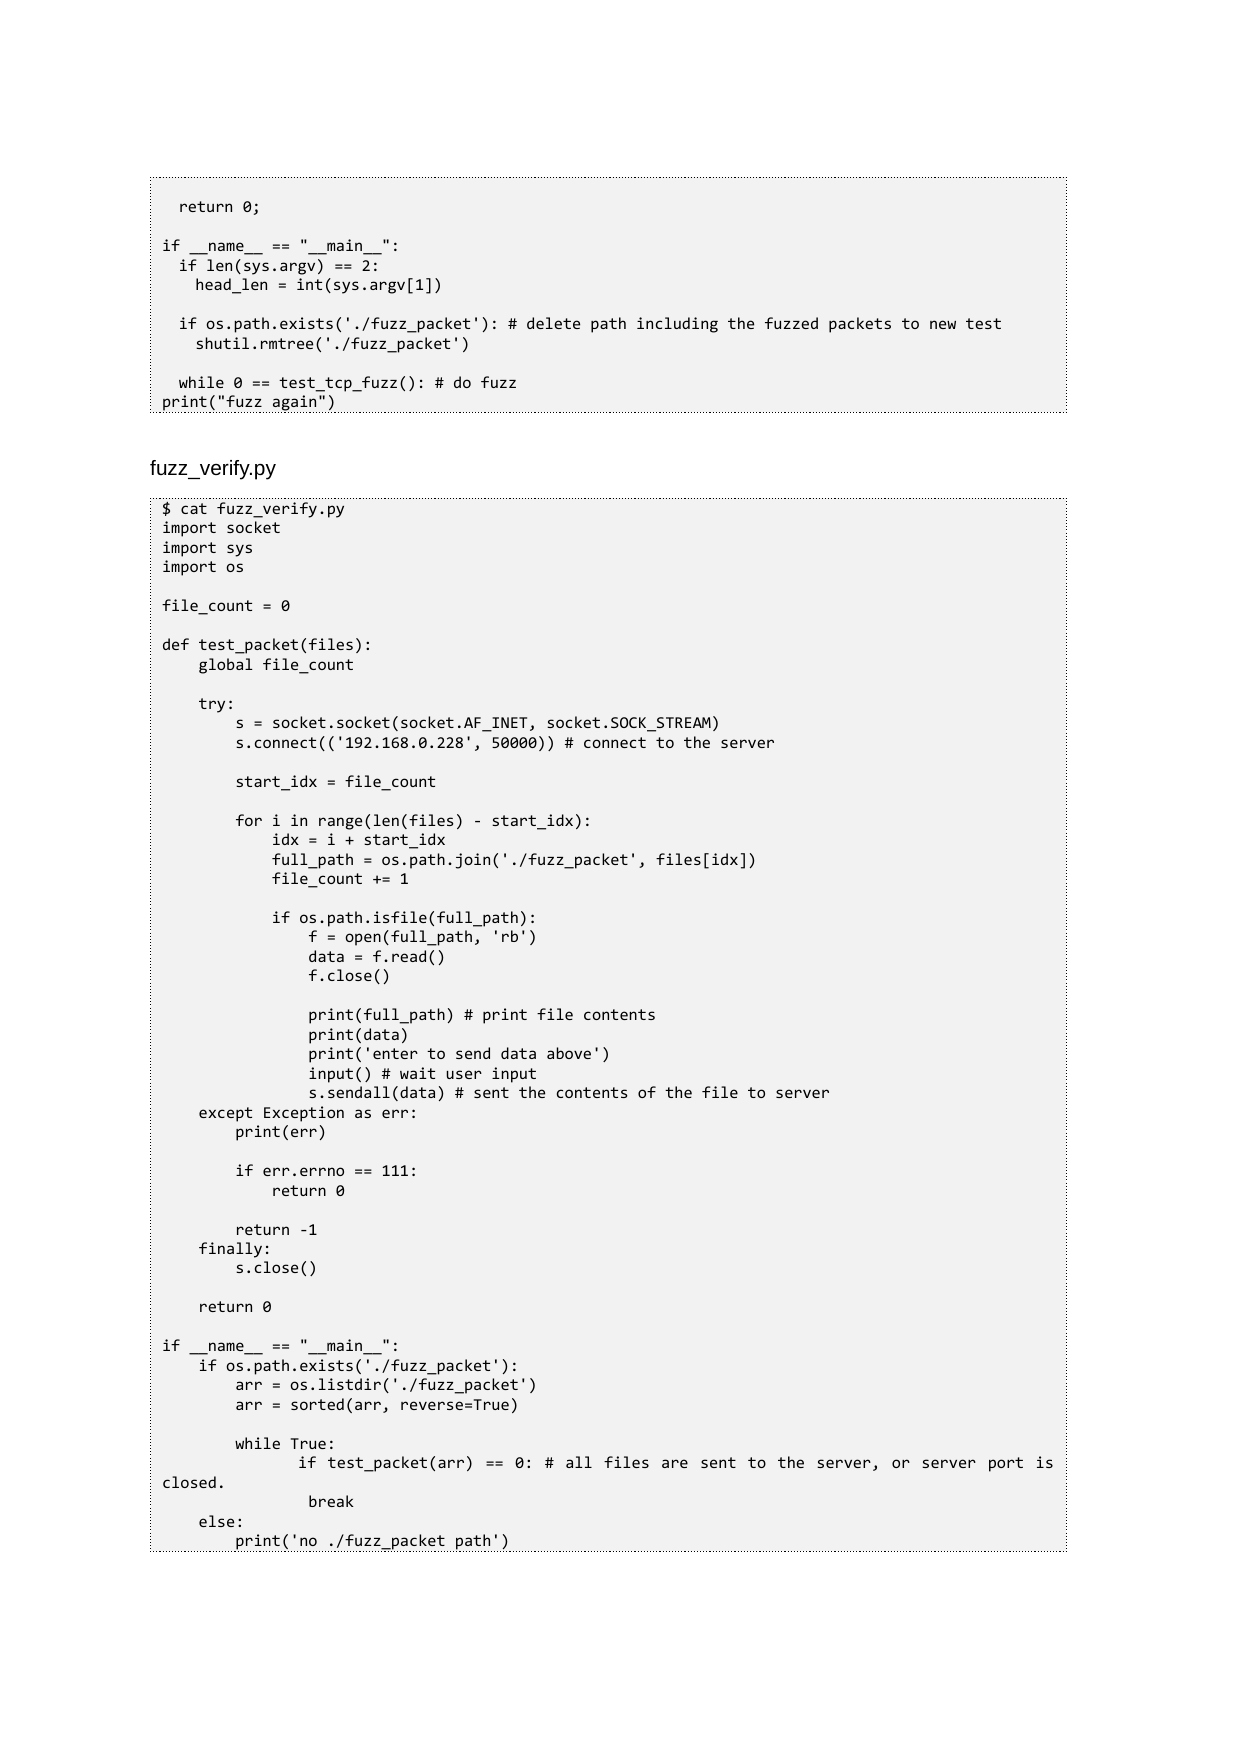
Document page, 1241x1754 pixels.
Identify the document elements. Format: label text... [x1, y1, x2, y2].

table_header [151, 177, 1066, 412]
text fuzz_verify.py [150, 456, 1090, 479]
table_header $ cat fuzz_verify.py import socket import sys import os file_count = 0 def test_packet(files): global file_count try: s = socket.socket(socket.AF_INET, socket.SOCK_STREAM) s.connect(('192.168.0.228', 50000)) # connect to the server start_idx = file_count for i in range(len(files) - start_idx): idx = i + start_idx full_path = os.path.join('./fuzz_packet', files[idx]) file_count += 1 if os.path.isfile(full_path): f = open(full_path, 'rb') data = f.read() f.close() print(full_path) # print file contents print(data) print('enter to send data above') input() # wait user input s.sendall(data) # sent the contents of the file to server except Exception as err: print(err) if err.errno == 111: return 0 return -1 finally: s.close() return 0 if __name__ == "__main__": if os.path.exists('./fuzz_packet'): arr = os.listdir('./fuzz_packet') arr = sorted(arr, reverse=True) while True: if test_packet(arr) == 0: # all files are sent to the server, or server port is closed. break else: print('no ./fuzz_packet path') [151, 498, 1066, 1551]
